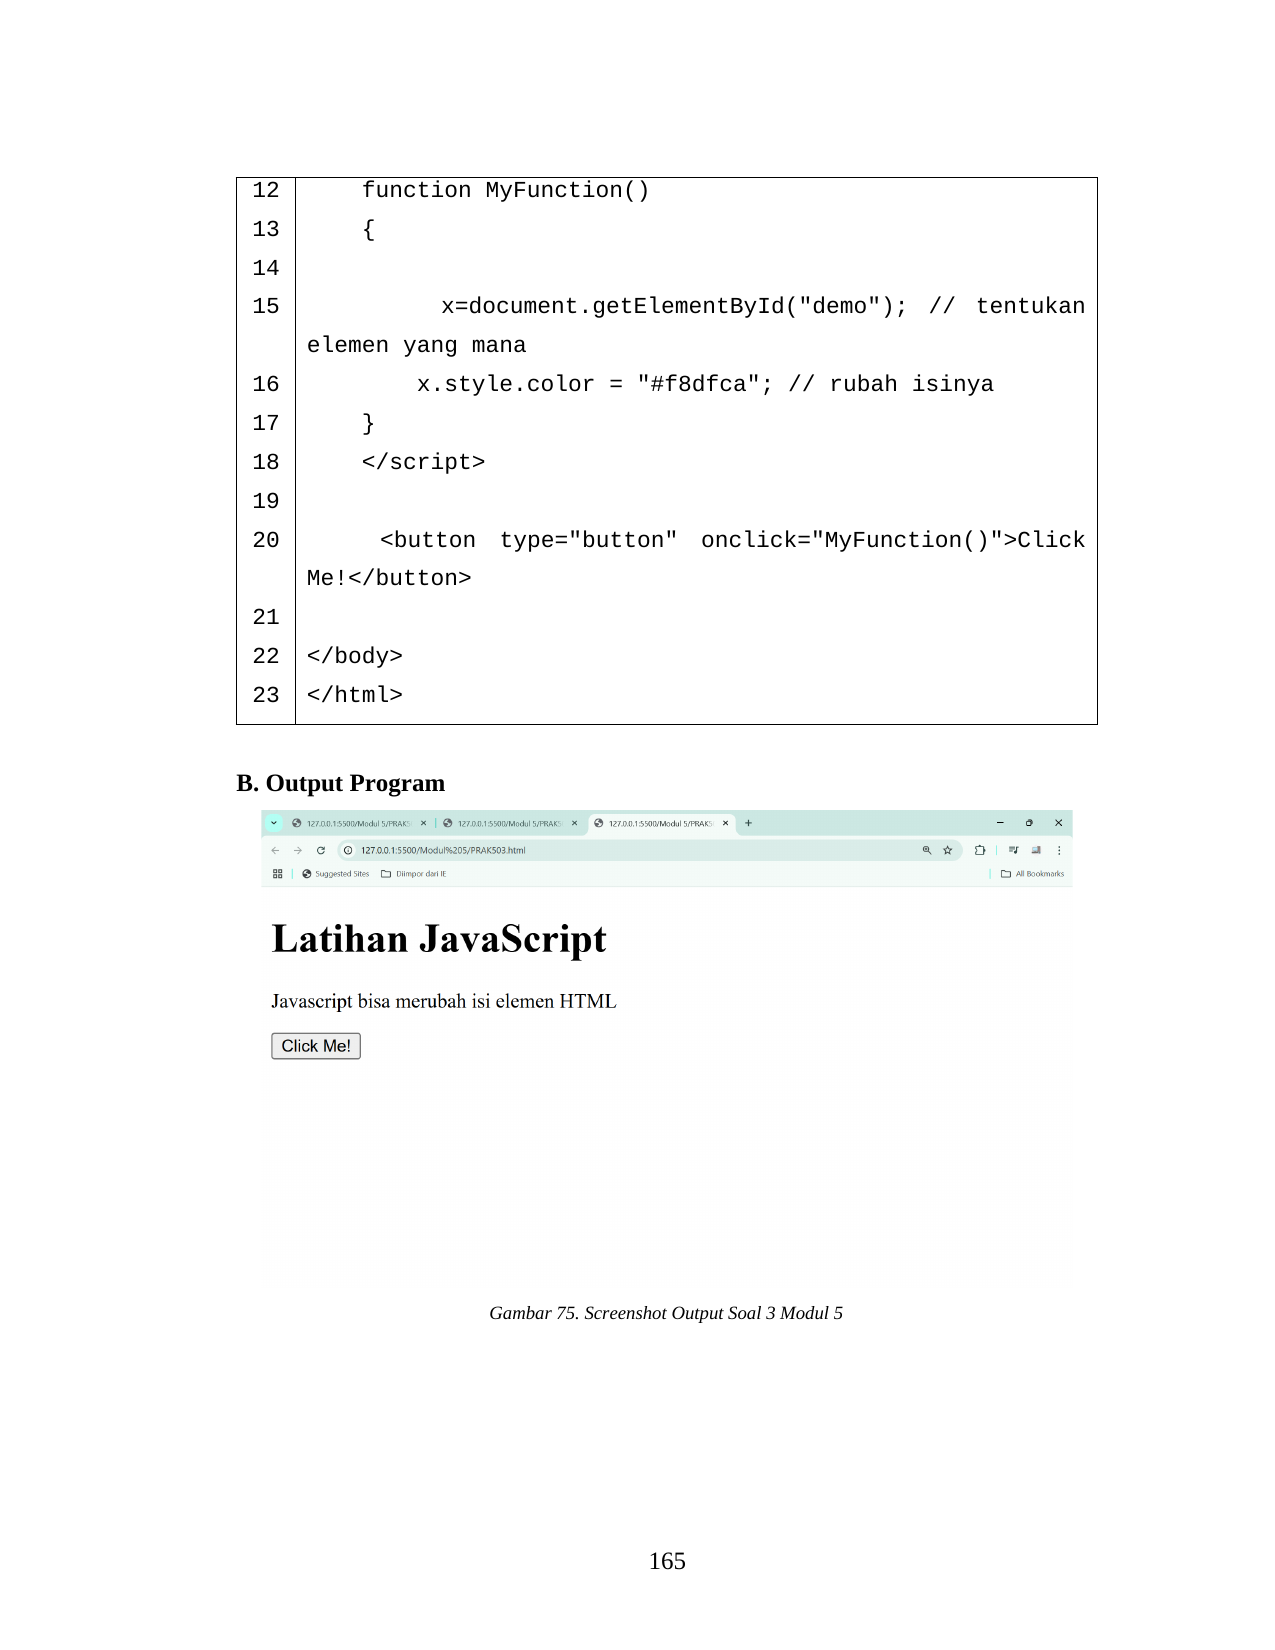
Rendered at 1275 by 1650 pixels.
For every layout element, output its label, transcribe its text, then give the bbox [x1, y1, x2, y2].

subtitle Output Program [236, 768, 1098, 796]
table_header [237, 178, 295, 723]
text Gambar 75. Screenshot Output Soal 3 Modul 5 [236, 1302, 1098, 1323]
picture [261, 810, 1073, 1288]
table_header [296, 178, 1097, 723]
